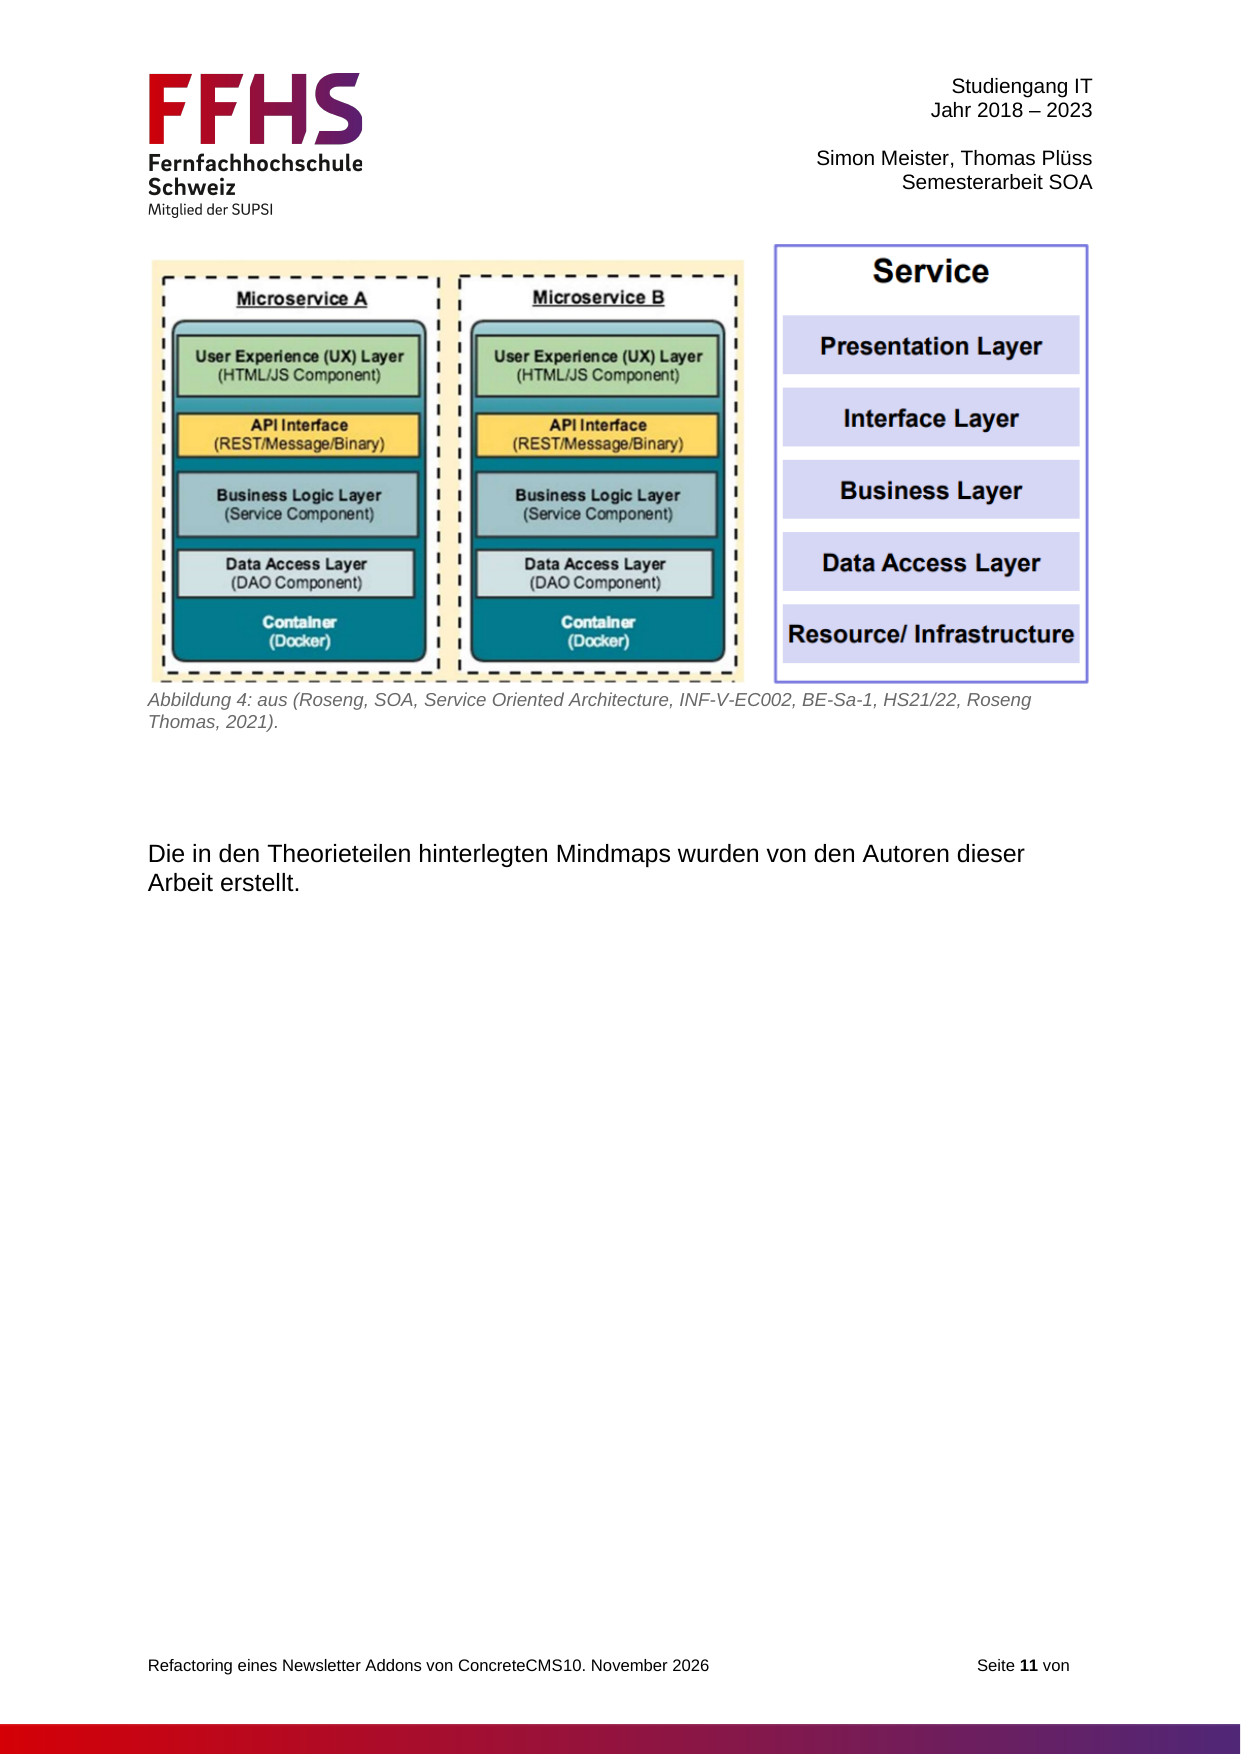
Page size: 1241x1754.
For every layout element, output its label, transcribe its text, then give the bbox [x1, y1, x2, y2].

picture [147, 239, 1093, 690]
picture [0, 1724, 1241, 1754]
picture [148, 73, 363, 218]
text Abbildung 4: aus . [148, 690, 1092, 732]
text Die in den Theorieteilen hinterlegten Mindmaps wurden von den Autoren dieser Arbeit erstellt. [148, 839, 1092, 897]
